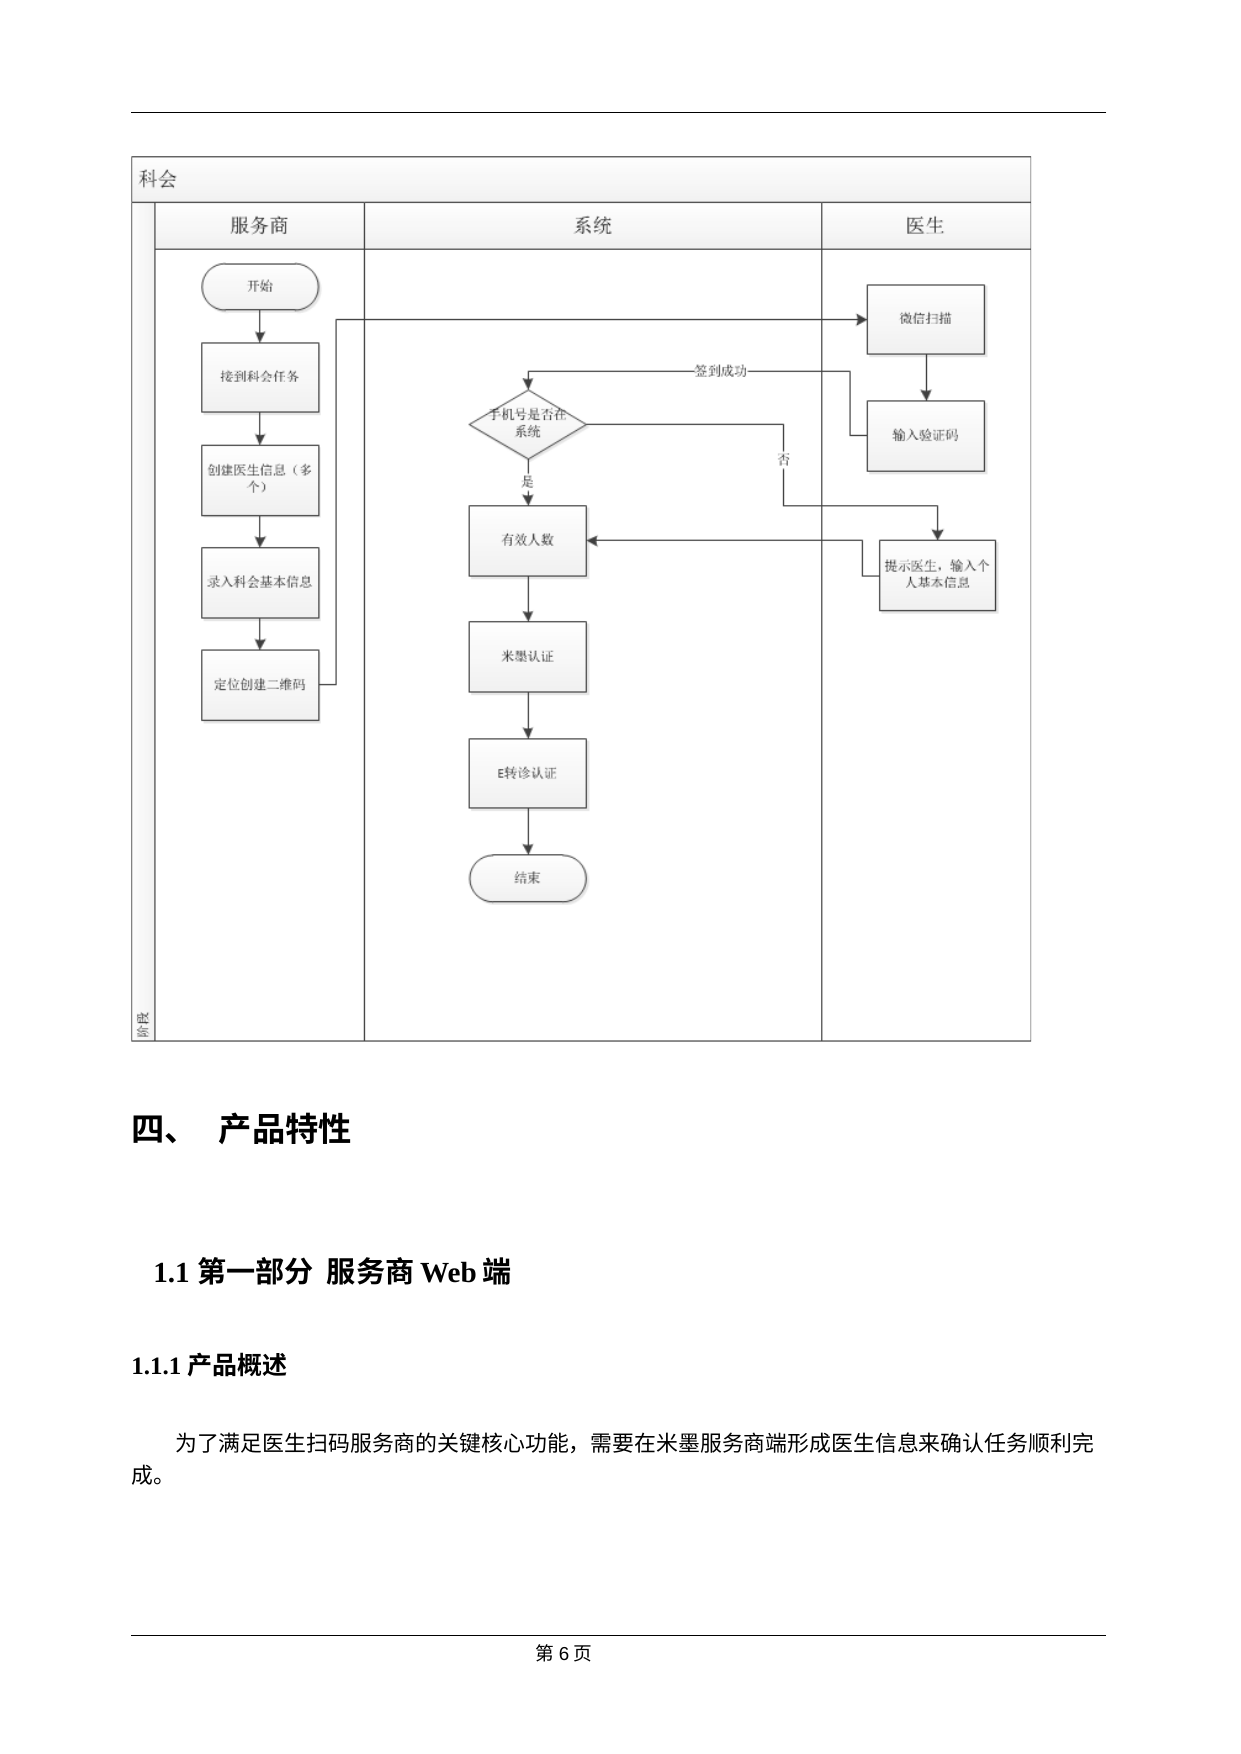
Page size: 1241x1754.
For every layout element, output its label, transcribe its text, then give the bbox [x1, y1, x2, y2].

subtitle 产品特性 [131, 1095, 1106, 1160]
text 为了满足医生扫码服务商的关键核心功能，需要在米墨服务商端形成医生信息来确认任务顺利完成。 [131, 1426, 1106, 1491]
subtitle 第一部分 服务商Web端 [153, 1237, 1084, 1302]
picture [131, 155, 1032, 1043]
subtitle 产品概述 [131, 1331, 1106, 1396]
